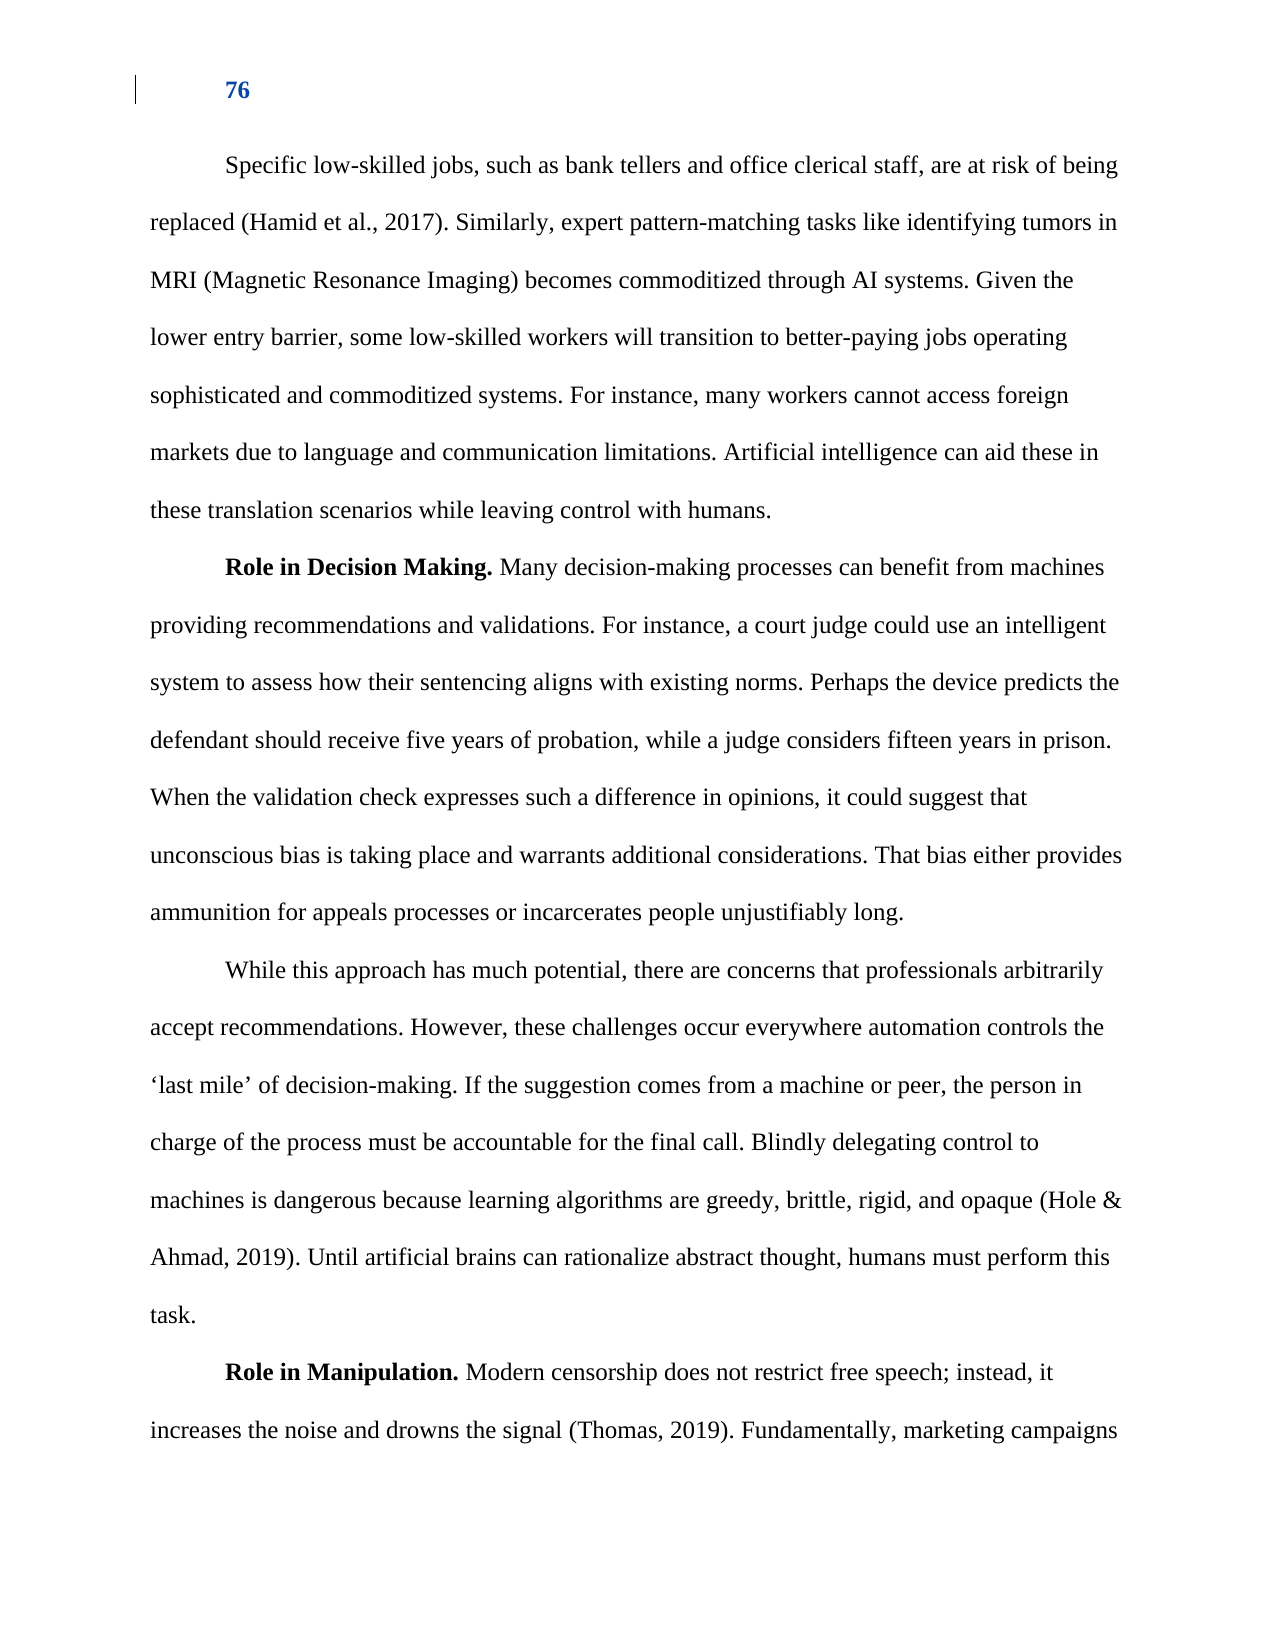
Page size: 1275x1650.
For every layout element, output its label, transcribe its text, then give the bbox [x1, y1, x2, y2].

text Specific low-skilled jobs, such as bank tellers and office clerical staff, are at risk of being replaced (Hamid et al., 2017). Similarly, expert pattern-matching tasks like identifying tumors in MRI (Magnetic Resonance Imaging) becomes commoditized through AI systems. Given the lower entry barrier, some low-skilled workers will transition to better-paying jobs operating sophisticated and commoditized systems. For instance, many workers cannot access foreign markets due to language and communication limitations. Artificial intelligence can aid these in these translation scenarios while leaving control with humans. [150, 150, 1125, 524]
text Role in Decision Making. Many decision-making processes can benefit from machines providing recommendations and validations. For instance, a court judge could use an intelligent system to assess how their sentencing aligns with existing norms. Perhaps the device predicts the defendant should receive five years of probation, while a judge considers fifteen years in prison. When the validation check expresses such a difference in opinions, it could suggest that unconscious bias is taking place and warrants additional considerations. That bias either provides ammunition for appeals processes or incarcerates people unjustifiably long. [150, 552, 1125, 926]
text While this approach has much potential, there are concerns that professionals arbitrarily accept recommendations. However, these challenges occur everywhere automation controls the ‘last mile’ of decision-making. If the suggestion comes from a machine or peer, the person in charge of the process must be accountable for the final call. Blindly delegating control to machines is dangerous because learning algorithms are greedy, brittle, rigid, and opaque. Until artificial brains can rationalize abstract thought, humans must perform this task. [150, 955, 1125, 1329]
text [150, 1357, 1125, 1444]
